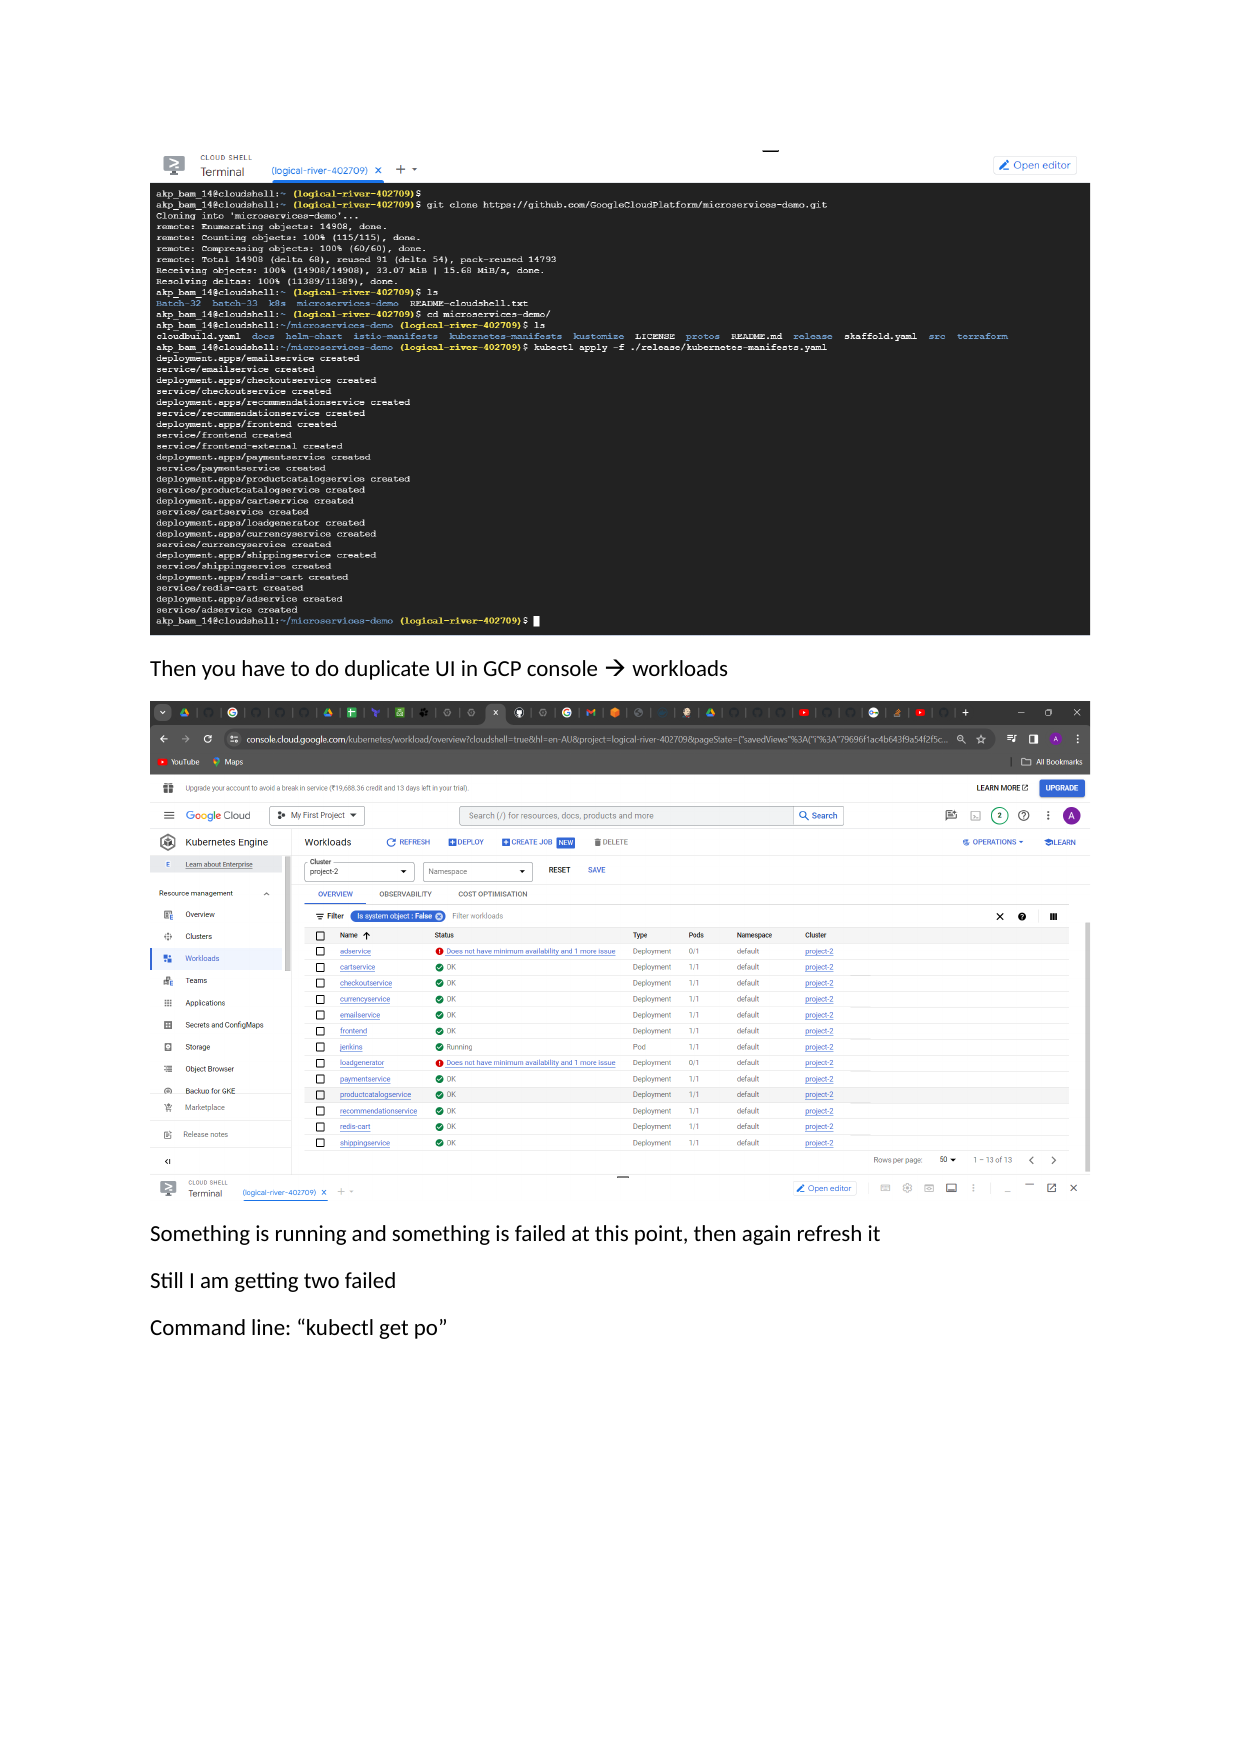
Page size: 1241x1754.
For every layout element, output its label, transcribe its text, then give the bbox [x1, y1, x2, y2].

text Command line: “kubectl get po” [150, 1313, 1090, 1341]
text Then you have to do duplicate UI in GCP console workloads [150, 654, 1090, 682]
picture [150, 701, 1091, 1201]
picture [150, 150, 1091, 636]
text Still I am getting two failed [150, 1266, 1090, 1294]
text Something is running and something is failed at this point, then again refresh it [150, 1219, 1090, 1247]
